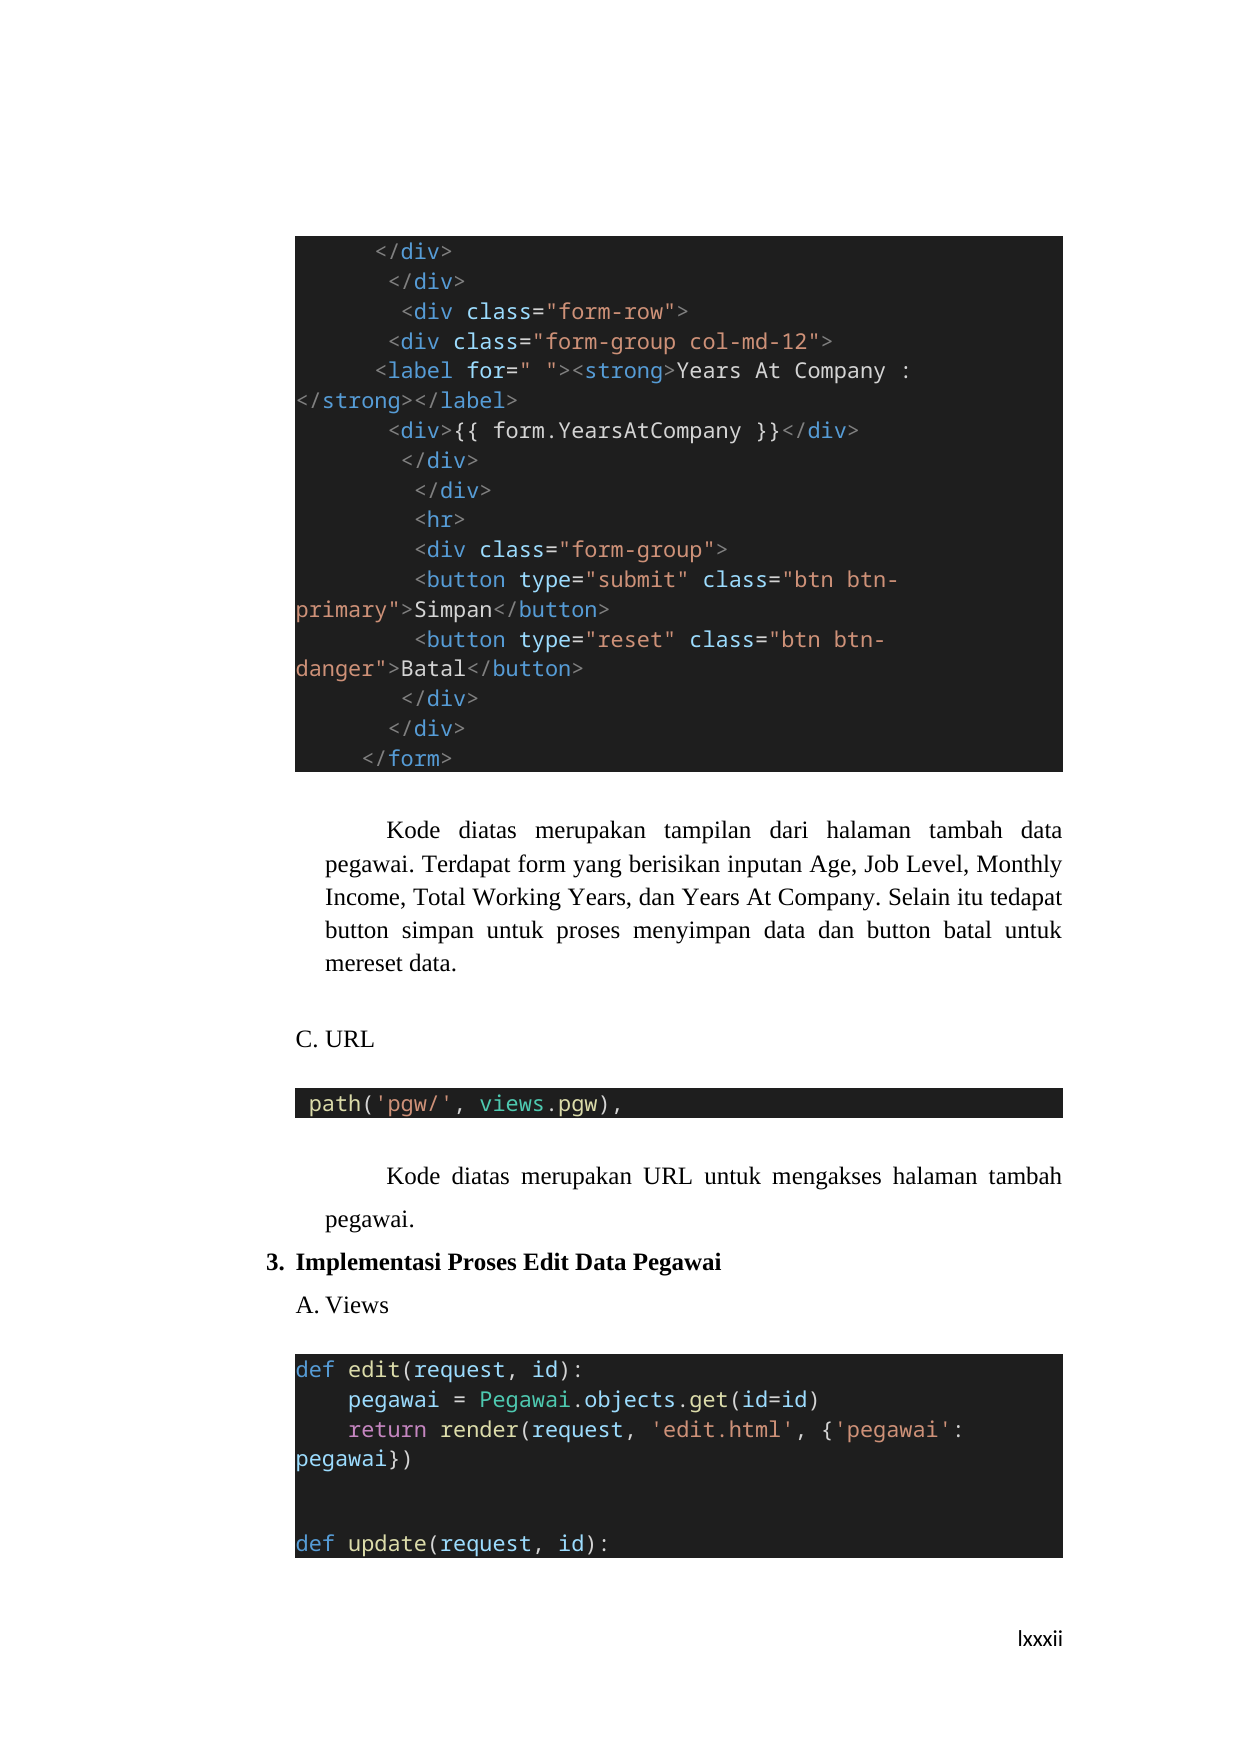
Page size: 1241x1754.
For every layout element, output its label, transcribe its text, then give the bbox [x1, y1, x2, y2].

text </div> [295, 713, 1063, 743]
list URL [295, 1024, 1063, 1053]
text </div> [295, 474, 1063, 504]
list Kode diatas merupakan URL untuk mengakses halaman tambah pegawai. [325, 1161, 1063, 1233]
text </div> [295, 236, 1063, 266]
text pegawai = Pegawai.objects.get(id=id) [295, 1384, 1063, 1414]
text </div> [295, 683, 1063, 713]
text <label for=" "><strong>Years At Company : </strong></label> [295, 355, 1063, 415]
text </form> [295, 743, 1063, 772]
text def edit(request, id): [295, 1354, 1063, 1384]
text </div> [295, 266, 1063, 296]
text return render(request, 'edit.html', {'pegawai': pegawai}) [295, 1414, 1063, 1473]
text path('pgw/', views.pgw), [295, 1088, 1063, 1118]
text <hr> [295, 504, 1063, 534]
text <button type="submit" class="btn btn-primary">Simpan</button> [295, 564, 1063, 623]
text <div class="form-group"> [295, 534, 1063, 564]
text <div class="form-row"> [295, 296, 1063, 326]
text def update(request, id): [295, 1528, 1063, 1558]
text <button type="reset" class="btn btn-danger">Batal</button> [295, 623, 1063, 683]
text <div>{{ form.YearsAtCompany }}</div> [295, 415, 1063, 445]
text </div> [295, 445, 1063, 474]
text <div class="form-group col-md-12"> [295, 326, 1063, 355]
list Implementasi Proses Edit Data Pegawai [266, 1247, 1063, 1276]
list Views [295, 1290, 1063, 1319]
list Kode diatas merupakan tampilan dari halaman tambah data pegawai. Terdapat form yang berisikan inputan Age, Job Level, Monthly Income, Total Working Years, dan Years At Company. Selain itu tedapat button simpan untuk proses menyimpan data dan button batal untuk mereset data. [325, 816, 1063, 976]
